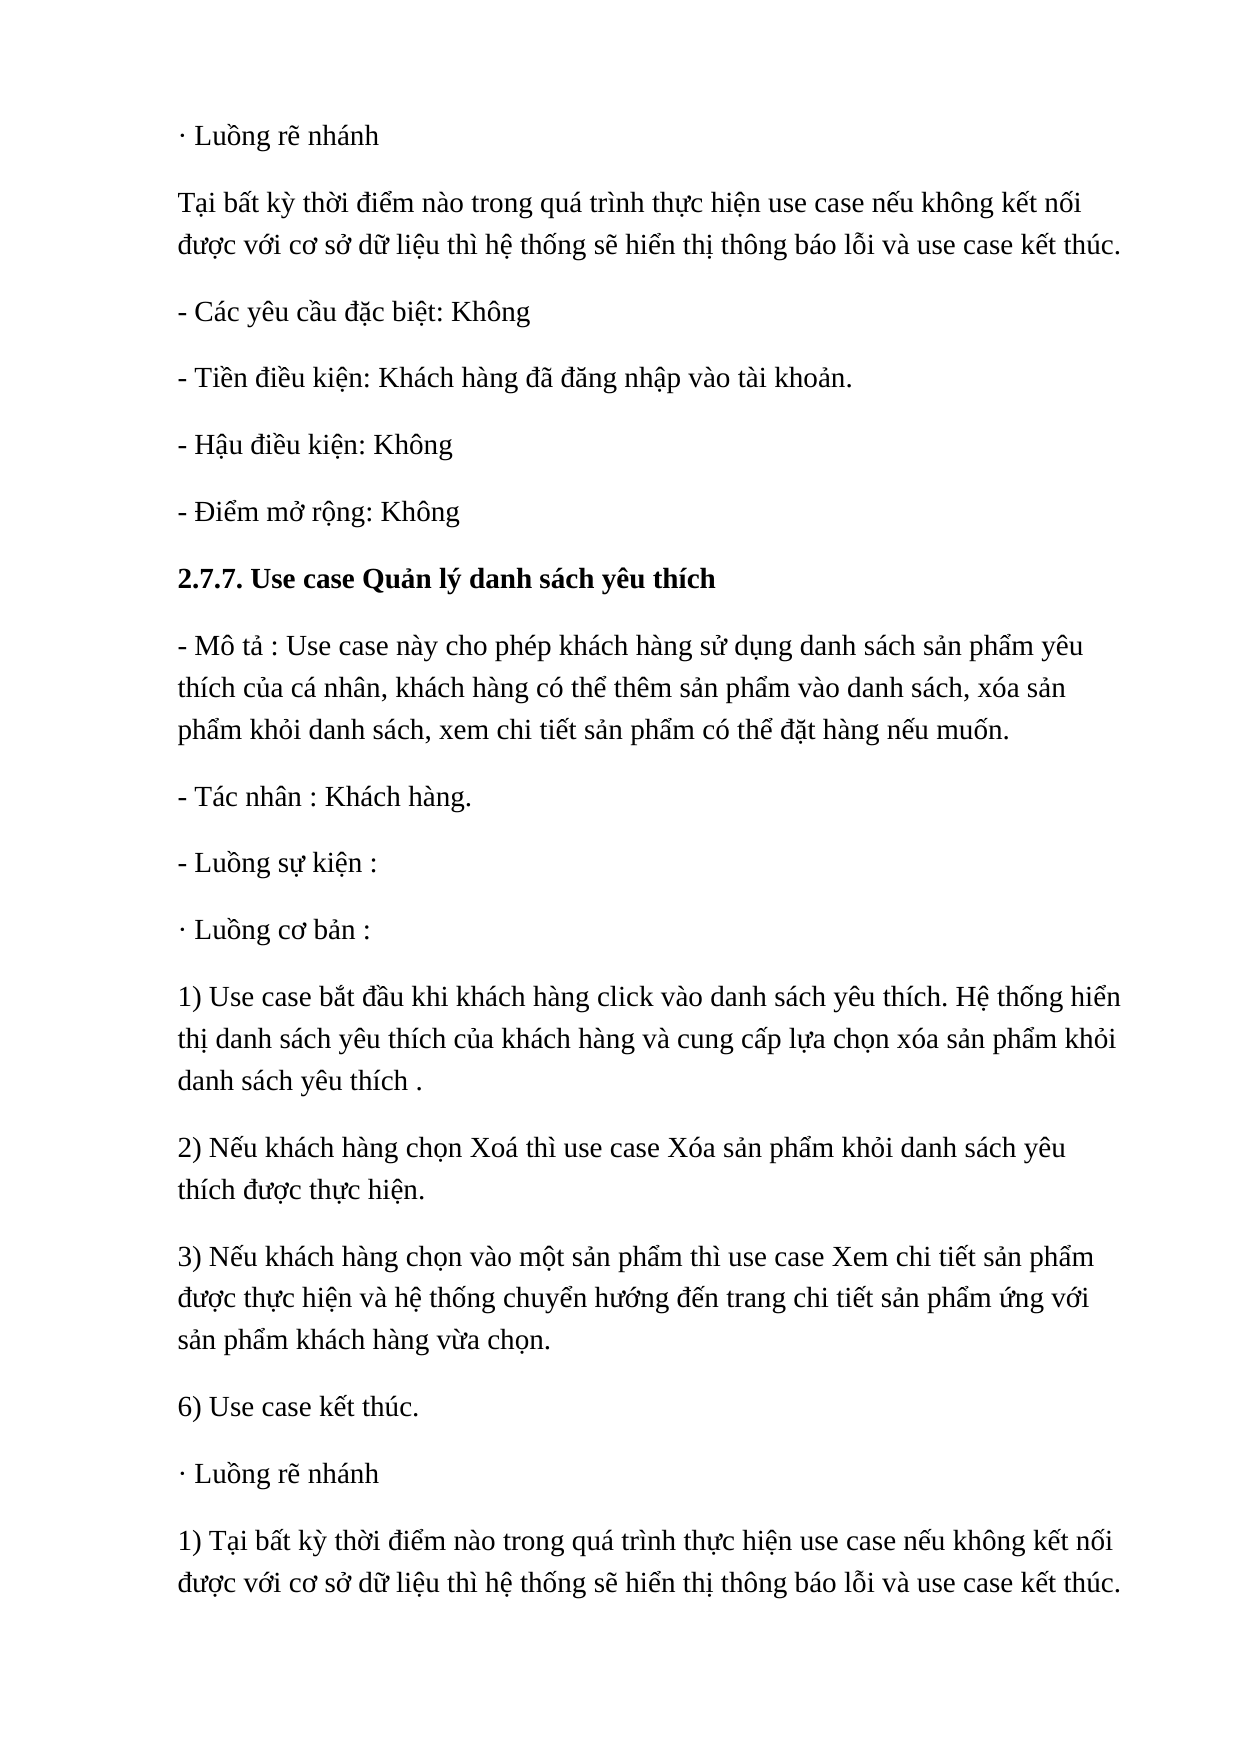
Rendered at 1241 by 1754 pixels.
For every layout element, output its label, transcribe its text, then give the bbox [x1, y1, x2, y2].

text - Các yêu cầu đặc biệt: Không [177, 294, 1122, 327]
text - Mô tả : Use case này cho phép khách hàng sử dụng danh sách sản phẩm yêu thích của cá nhân, khách hàng có thể thêm sản phẩm vào danh sách, xóa sản phẩm khỏi danh sách, xem chi tiết sản phẩm có thể đặt hàng nếu muốn. [177, 628, 1122, 745]
text - Tiền điều kiện: Khách hàng đã đăng nhập vào tài khoản. [177, 361, 1122, 394]
text · Luồng rẽ nhánh [177, 118, 1122, 152]
text Tại bất kỳ thời điểm nào trong quá trình thực hiện use case nếu không kết nối được với cơ sở dữ liệu thì hệ thống sẽ hiển thị thông báo lỗi và use case kết thúc. [177, 185, 1122, 260]
text · Luồng rẽ nhánh [177, 1456, 1122, 1490]
text 1) Use case bắt đầu khi khách hàng click vào danh sách yêu thích. Hệ thống hiển thị danh sách yêu thích của khách hàng và cung cấp lựa chọn xóa sản phẩm khỏi danh sách yêu thích . [177, 979, 1122, 1097]
text 6) Use case kết thúc. [177, 1389, 1122, 1423]
text - Hậu điều kiện: Không [177, 427, 1122, 461]
text 3) Nếu khách hàng chọn vào một sản phẩm thì use case Xem chi tiết sản phẩm được thực hiện và hệ thống chuyển hướng đến trang chi tiết sản phẩm ứng với sản phẩm khách hàng vừa chọn. [177, 1239, 1122, 1356]
text 2) Nếu khách hàng chọn Xoá thì use case Xóa sản phẩm khỏi danh sách yêu thích được thực hiện. [177, 1130, 1122, 1205]
text - Luồng sự kiện : [177, 846, 1122, 879]
text · Luồng cơ bản : [177, 912, 1122, 946]
text 1) Tại bất kỳ thời điểm nào trong quá trình thực hiện use case nếu không kết nối được với cơ sở dữ liệu thì hệ thống sẽ hiển thị thông báo lỗi và use case kết thúc. [177, 1523, 1122, 1598]
subtitle 2.7.7. Use case Quản lý danh sách yêu thích [177, 561, 1122, 595]
text - Điểm mở rộng: Không [177, 494, 1122, 528]
text - Tác nhân : Khách hàng. [177, 779, 1122, 812]
